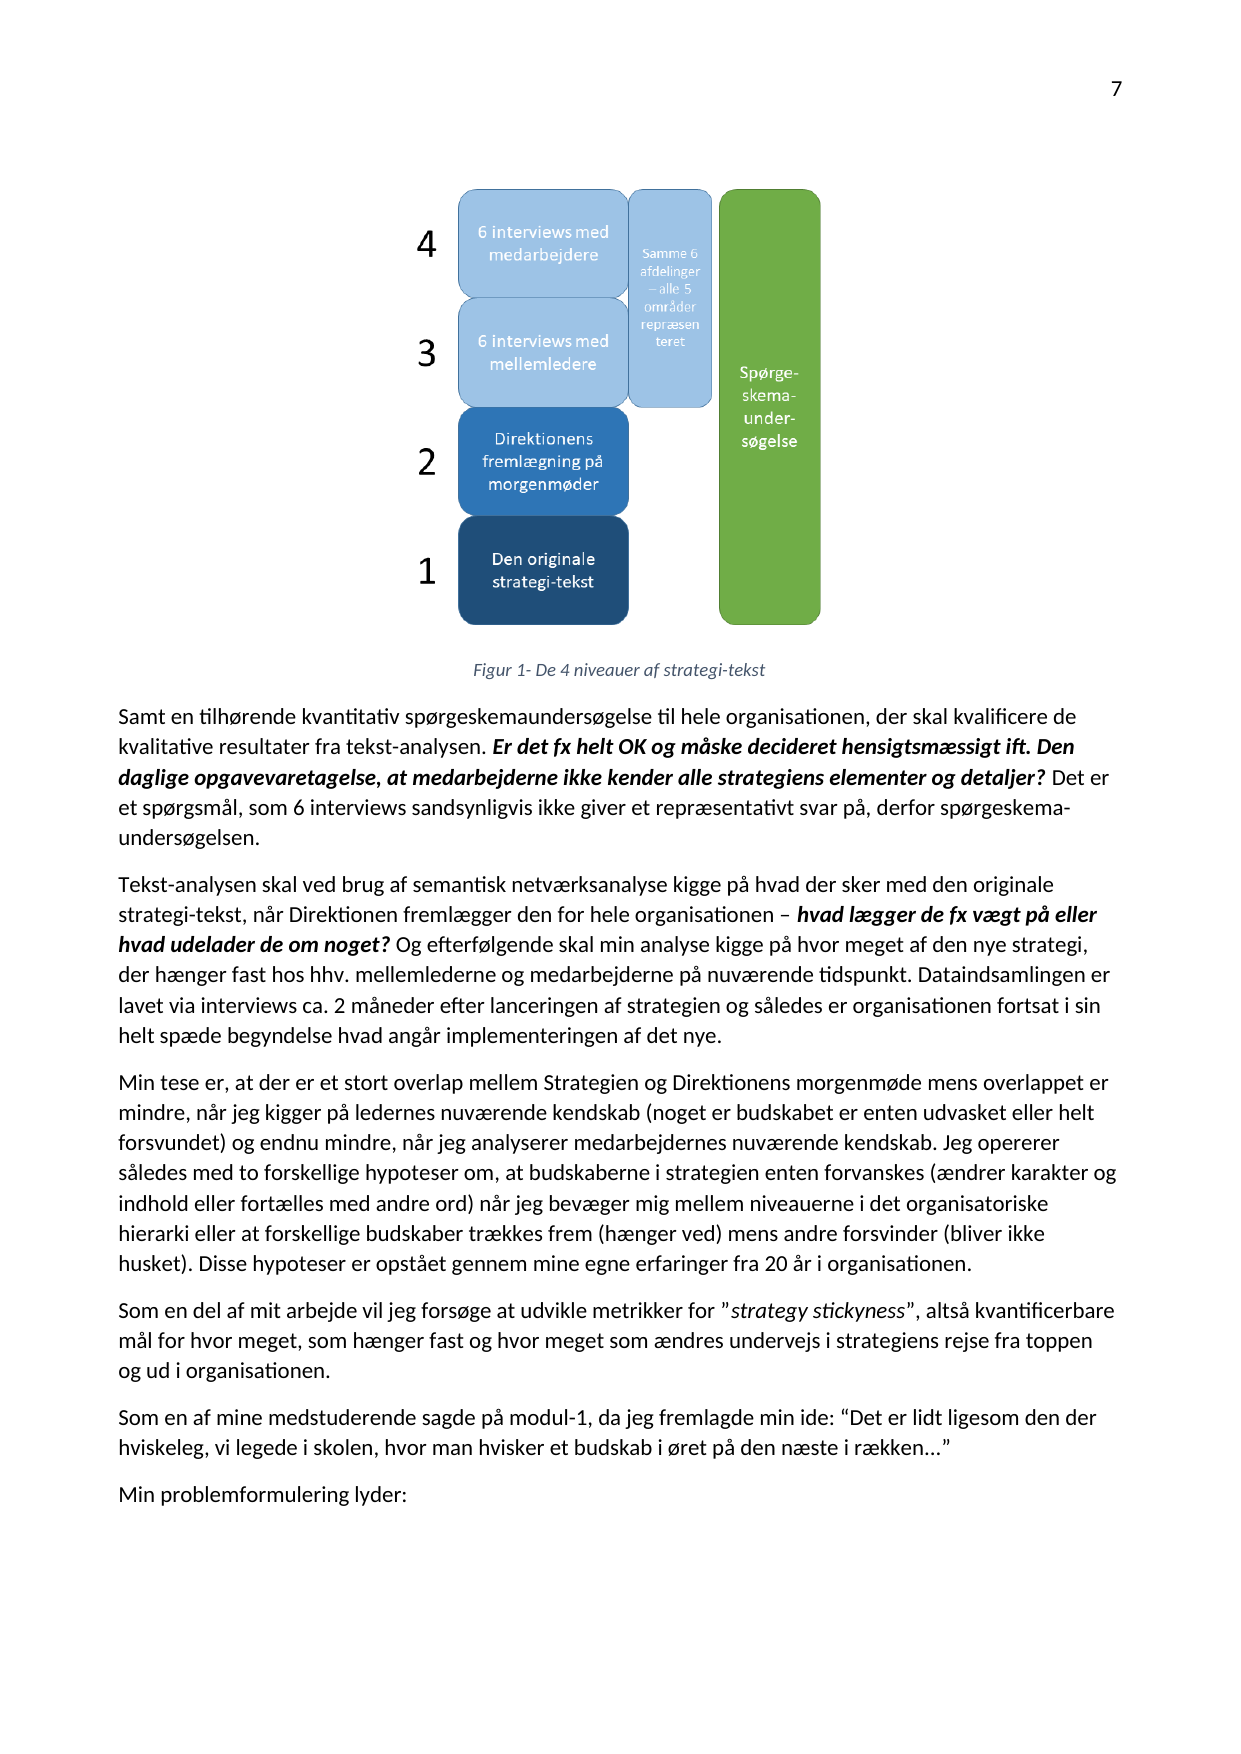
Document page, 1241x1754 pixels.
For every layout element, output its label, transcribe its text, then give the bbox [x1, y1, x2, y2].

text Min tese er, at der er et stort overlap mellem Strategien og Direktionens morgenmøde mens overlappet er mindre, når jeg kigger på ledernes nuværende kendskab (noget er budskabet er enten udvasket eller helt forsvundet) og endnu mindre, når jeg analyserer medarbejdernes nuværende kendskab. Jeg opererer således med to forskellige hypoteser om, at budskaberne i strategien enten forvanskes (ændrer karakter og indhold eller fortælles med andre ord) når jeg bevæger mig mellem niveauerne i det organisatoriske hierarki eller at forskellige budskaber trækkes frem (hænger ved) mens andre forsvinder (bliver ikke husket). Disse hypoteser er opstået gennem mine egne erfaringer fra 20 år i organisationen. [118, 1068, 1122, 1277]
text Tekst-analysen skal ved brug af semantisk netværksanalyse kigge på hvad der sker med den originale strategi-tekst, når Direktionen fremlægger den for hele organisationen – hvad lægger de fx vægt på eller hvad udelader de om noget? Og efterfølgende skal min analyse kigge på hvor meget af den nye strategi, der hænger fast hos hhv. mellemlederne og medarbejderne på nuværende tidspunkt. Dataindsamlingen er lavet via interviews ca. 2 måneder efter lanceringen af strategien og således er organisationen fortsat i sin helt spæde begyndelse hvad angår implementeringen af det nye. [118, 870, 1122, 1049]
text Som en af mine medstuderende sagde på modul-1, da jeg fremlagde min ide: “Det er lidt ligesom den der hviskeleg, vi legede i skolen, hvor man hvisker et budskab i øret på den næste i rækken...” [118, 1403, 1122, 1462]
text Samt en tilhørende kvantitativ spørgeskemaundersøgelse til hele organisationen, der skal kvalificere de kvalitative resultater fra tekst-analysen. Er det fx helt OK og måske decideret hensigtsmæssigt ift. Den daglige opgavevaretagelse, at medarbejderne ikke kender alle strategiens elementer og detaljer? Det er et spørgsmål, som 6 interviews sandsynligvis ikke giver et repræsentativt svar på, derfor spørgeskema-undersøgelsen. [118, 702, 1122, 851]
picture [394, 177, 846, 640]
text Min problemformulering lyder: [118, 1480, 1122, 1508]
text Som en del af mit arbejde vil jeg forsøge at udvikle metrikker for ”strategy stickyness”, altså kvantificerbare mål for hvor meget, som hænger fast og hvor meget som ændres undervejs i strategiens rejse fra toppen og ud i organisationen. [118, 1296, 1122, 1384]
